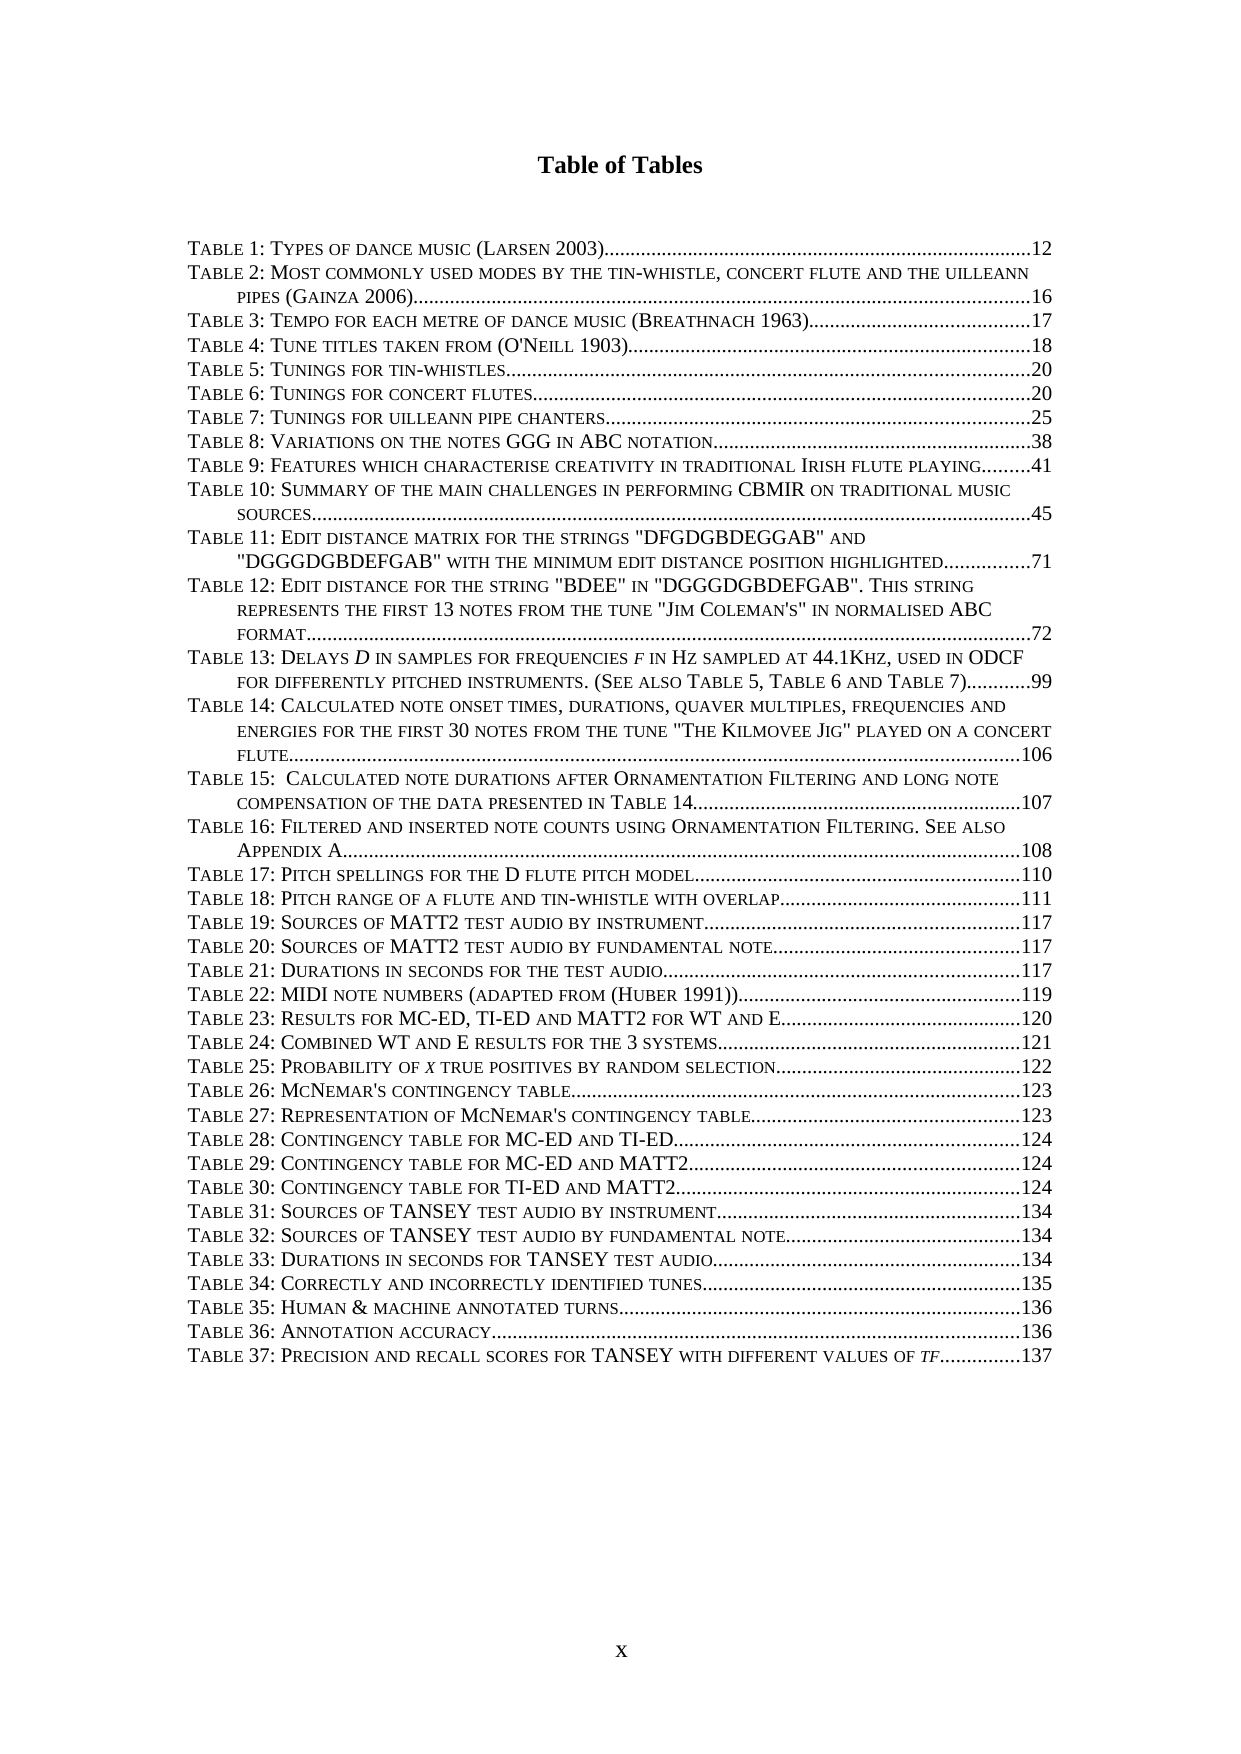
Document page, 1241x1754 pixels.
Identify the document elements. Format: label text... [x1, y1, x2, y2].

text Table 4: Tune titles taken from (O'Neill 1903) 18 [187, 332, 1053, 357]
text Table 15: Calculated note durations after Ornamentation Filtering and long note compensation of the data presented in Table 14 107 [187, 766, 1053, 814]
text Table 2: Most commonly used modes by the tin-whistle, concert flute and the uilleann pipes (Gainza 2006) 16 [187, 260, 1053, 308]
text Table 23: Results for MC-ED, TI-ED and MATT2 for WT and E 120 [187, 1006, 1053, 1030]
text Table 18: Pitch range of a flute and tin-whistle with overlap 111 [187, 886, 1053, 910]
text Table 8: Variations on the notes GGG in ABC notation 38 [187, 429, 1053, 453]
text Table 33: Durations in seconds for TANSEY test audio 134 [187, 1247, 1053, 1271]
text Table 12: Edit distance for the string "BDEE" in "DGGGDGBDEFGAB". This string represents the first 13 notes from the tune "Jim Coleman's" in normalised ABC format 72 [187, 573, 1053, 645]
text Table 28: Contingency table for MC-ED and TI-ED 124 [187, 1127, 1053, 1151]
text Table 17: Pitch spellings for the D flute pitch model 110 [187, 862, 1053, 886]
text Table 7: Tunings for uilleann pipe chanters 25 [187, 405, 1053, 429]
text Table 1: Types of dance music (Larsen 2003) 12 [187, 236, 1053, 260]
text Table 25: Probability of x true positives by random selection 122 [187, 1054, 1053, 1078]
text Table 9: Features which characterise creativity in traditional Irish flute playing 41 [187, 453, 1053, 477]
text Table 22: MIDI note numbers (adapted from (Huber 1991)) 119 [187, 982, 1053, 1006]
text Table 32: Sources of TANSEY test audio by fundamental note 134 [187, 1223, 1053, 1247]
text Table 26: McNemar's contingency table 123 [187, 1078, 1053, 1102]
text Table 3: Tempo for each metre of dance music (Breathnach 1963) 17 [187, 308, 1053, 332]
text Table 21: Durations in seconds for the test audio 117 [187, 958, 1053, 982]
text Table 34: Correctly and incorrectly identified tunes 135 [187, 1271, 1053, 1295]
text Table 30: Contingency table for TI-ED and MATT2 124 [187, 1175, 1053, 1199]
text Table 5: Tunings for tin-whistles 20 [187, 357, 1053, 381]
text Table 20: Sources of MATT2 test audio by fundamental note 117 [187, 934, 1053, 958]
text Table 27: Representation of McNemar's contingency table 123 [187, 1102, 1053, 1127]
text Table 19: Sources of MATT2 test audio by instrument 117 [187, 910, 1053, 934]
text Table 14: Calculated note onset times, durations, quaver multiples, frequencies and energies for the first 30 notes from the tune "The Kilmovee Jig" played on a concert flute 106 [187, 693, 1053, 766]
text Table 35: Human & machine annotated turns 136 [187, 1295, 1053, 1319]
text Table 16: Filtered and inserted note counts using Ornamentation Filtering. See also Appendix A 108 [187, 814, 1053, 862]
text Table 31: Sources of TANSEY test audio by instrument 134 [187, 1199, 1053, 1223]
text Table 13: Delays D in samples for frequencies f in Hz sampled at 44.1Khz, used in ODCF for differently pitched instruments. (See also Table 5, Table 6 and Table 7). 99 [187, 645, 1053, 693]
text Table 10: Summary of the main challenges in performing CBMIR on traditional music sources 45 [187, 477, 1053, 525]
text Table 11: Edit distance matrix for the strings "DFGDGBDEGGAB" and "DGGGDGBDEFGAB" with the minimum edit distance position highlighted 71 [187, 525, 1053, 573]
text Table 37: Precision and recall scores for TANSEY with different values of tf 137 [187, 1343, 1053, 1367]
text Table 24: Combined WT and E results for the 3 systems 121 [187, 1030, 1053, 1054]
text Table 29: Contingency table for MC-ED and MATT2 124 [187, 1151, 1053, 1175]
text Table 6: Tunings for concert flutes 20 [187, 381, 1053, 405]
text Table 36: Annotation accuracy 136 [187, 1319, 1053, 1343]
text Table of Tables [187, 150, 1053, 179]
